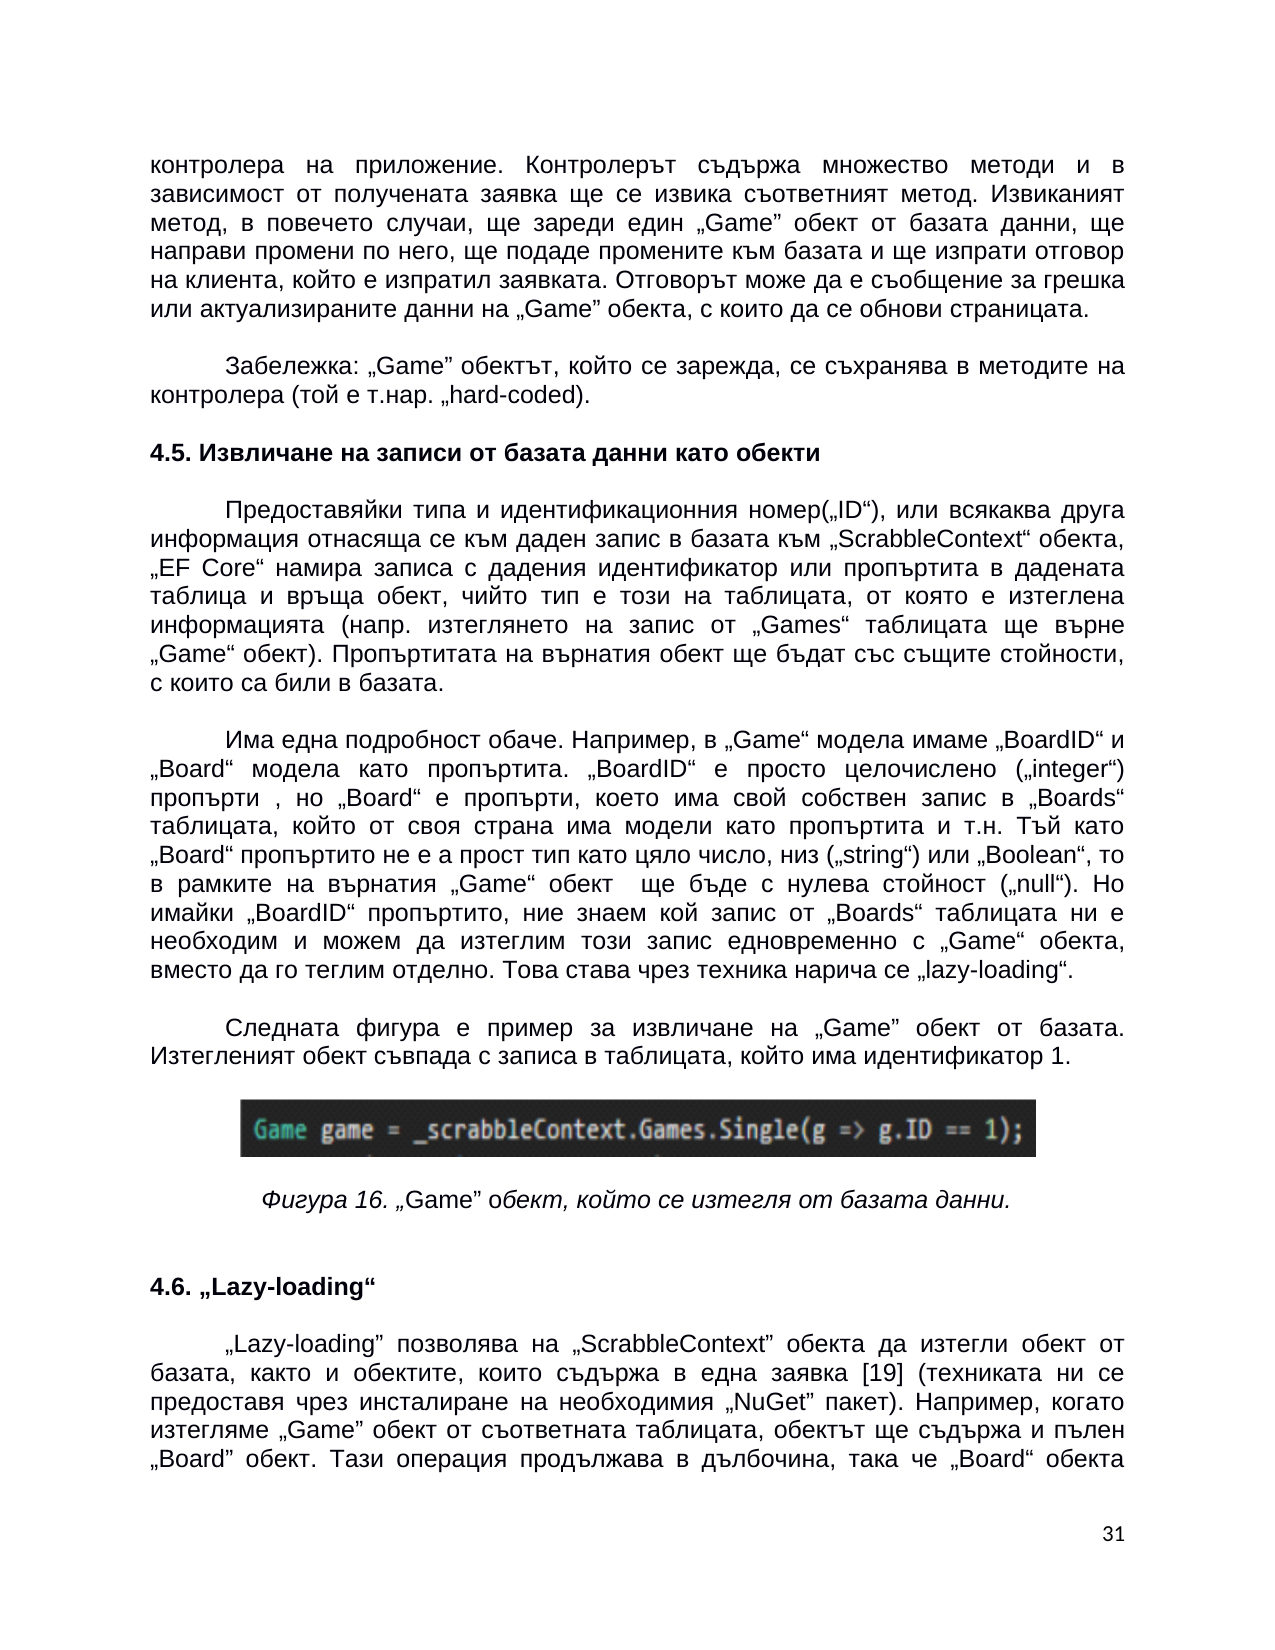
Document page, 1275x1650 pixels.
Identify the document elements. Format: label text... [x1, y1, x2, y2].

picture [239, 1098, 1036, 1157]
text Предоставяйки типа и идентификационния номер(„ID“), или всякаква друга информация отнасяща се към даден запис в базата към „ScrabbleContext“ обекта, „EF Core“ намира записа с дадения идентификатор или пропъртита в дадената таблица и връща обект, чийто тип е този на таблицата, от която е изтеглена информацията (напр. изтеглянето на запис от „Games“ таблицата ще върне „Game“ обект). Пропъртитата на върнатия обект ще бъдат със същите стойности, с които са били в базата. [150, 495, 1125, 696]
text 4.5. Извличане на записи от базата данни като обекти [150, 437, 1125, 466]
text Има една подробност обаче. Например, в „Game“ модела имаме „BoardID“ и „Board“ модела като пропъртита. „BoardID“ е просто целочислено („integer“) пропърти , но „Board“ е пропърти, което има свой собствен запис в „Boards“ таблицата, който от своя страна има модели като пропъртита и т.н. Тъй като „Board“ пропъртито не е а прост тип като цяло число, низ („string“) или „Boolean“, то в рамките на върнатия „Game“ обект ще бъде с нулева стойност („null“). Но имайки „BoardID“ пропъртито, ние знаем кой запис от „Boards“ таблицата ни е необходим и можем да изтеглим този запис едновременно с „Game“ обекта, вместо да го теглим отделно. Това става чрез техника нарича се „lazy-loading“. [150, 725, 1125, 984]
text 4.6. „Lazy-loading“ [150, 1272, 1125, 1300]
text Фигура 16. „Game” обект, който се изтегля от базата данни. [150, 1185, 1125, 1214]
text Забележка: „Game” обектът, който се зарежда, се съхранява в методите на контролера (той е т.нар. „hard-coded). [150, 351, 1125, 409]
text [150, 150, 1125, 322]
text Следната фигура е пример за извличане на „Game” обект от базата. Изтегленият обект съвпада с записа в таблицата, който има идентификатор 1. [150, 1012, 1125, 1070]
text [150, 1329, 1125, 1473]
